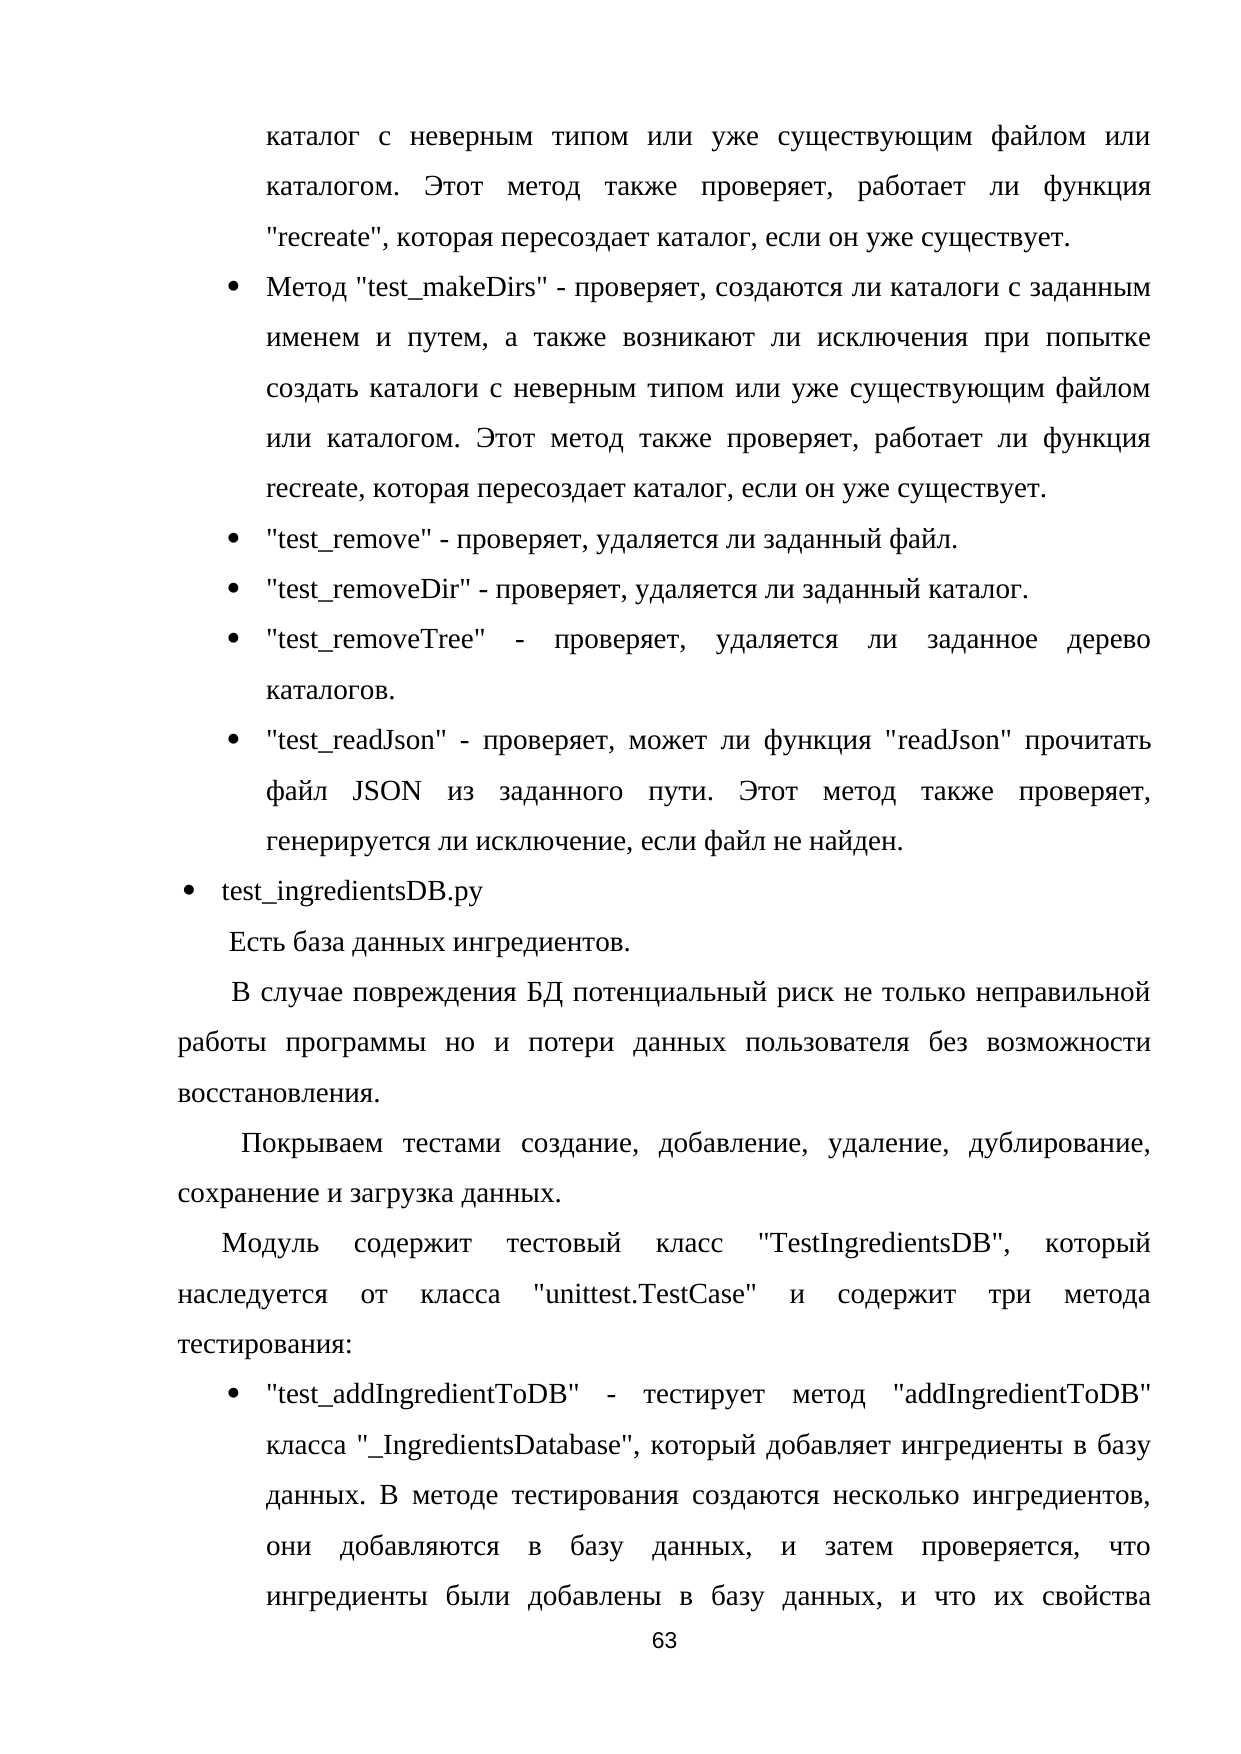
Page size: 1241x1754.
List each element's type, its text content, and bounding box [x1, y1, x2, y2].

list "test_removeDir" - проверяет, удаляется ли заданный каталог. [228, 571, 1152, 605]
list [228, 1377, 1152, 1611]
list "test_removeTree" - проверяет, удаляется ли заданное дерево каталогов. [228, 622, 1152, 706]
list Метод "test_makeDirs" - проверяет, создаются ли каталоги с заданным именем и путем, а также возникают ли исключения при попытке создать каталоги с неверным типом или уже существующим файлом или каталогом. Этот метод также проверяет, работает ли функция recreate, которая пересоздает каталог, если он уже существует. [228, 269, 1152, 504]
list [228, 118, 1152, 252]
text Покрываем тестами создание, добавление, удаление, дублирование, сохранение и загрузка данных. [177, 1125, 1152, 1209]
text В случае повреждения БД потенциальный риск не только неправильной работы программы но и потери данных пользователя без возможности восстановления. [177, 974, 1152, 1108]
list "test_readJson" - проверяет, может ли функция "readJson" прочитать файл JSON из заданного пути. Этот метод также проверяет, генерируется ли исключение, если файл не найден. [228, 722, 1152, 857]
list test_ingredientsDB.py [184, 873, 1152, 907]
list "test_remove" - проверяет, удаляется ли заданный файл. [228, 521, 1152, 554]
text Есть база данных ингредиентов. [177, 924, 1152, 957]
text Модуль содержит тестовый класс "TestIngredientsDB", который наследуется от класса "unittest.TestCase" и содержит три метода тестирования: [177, 1226, 1152, 1360]
